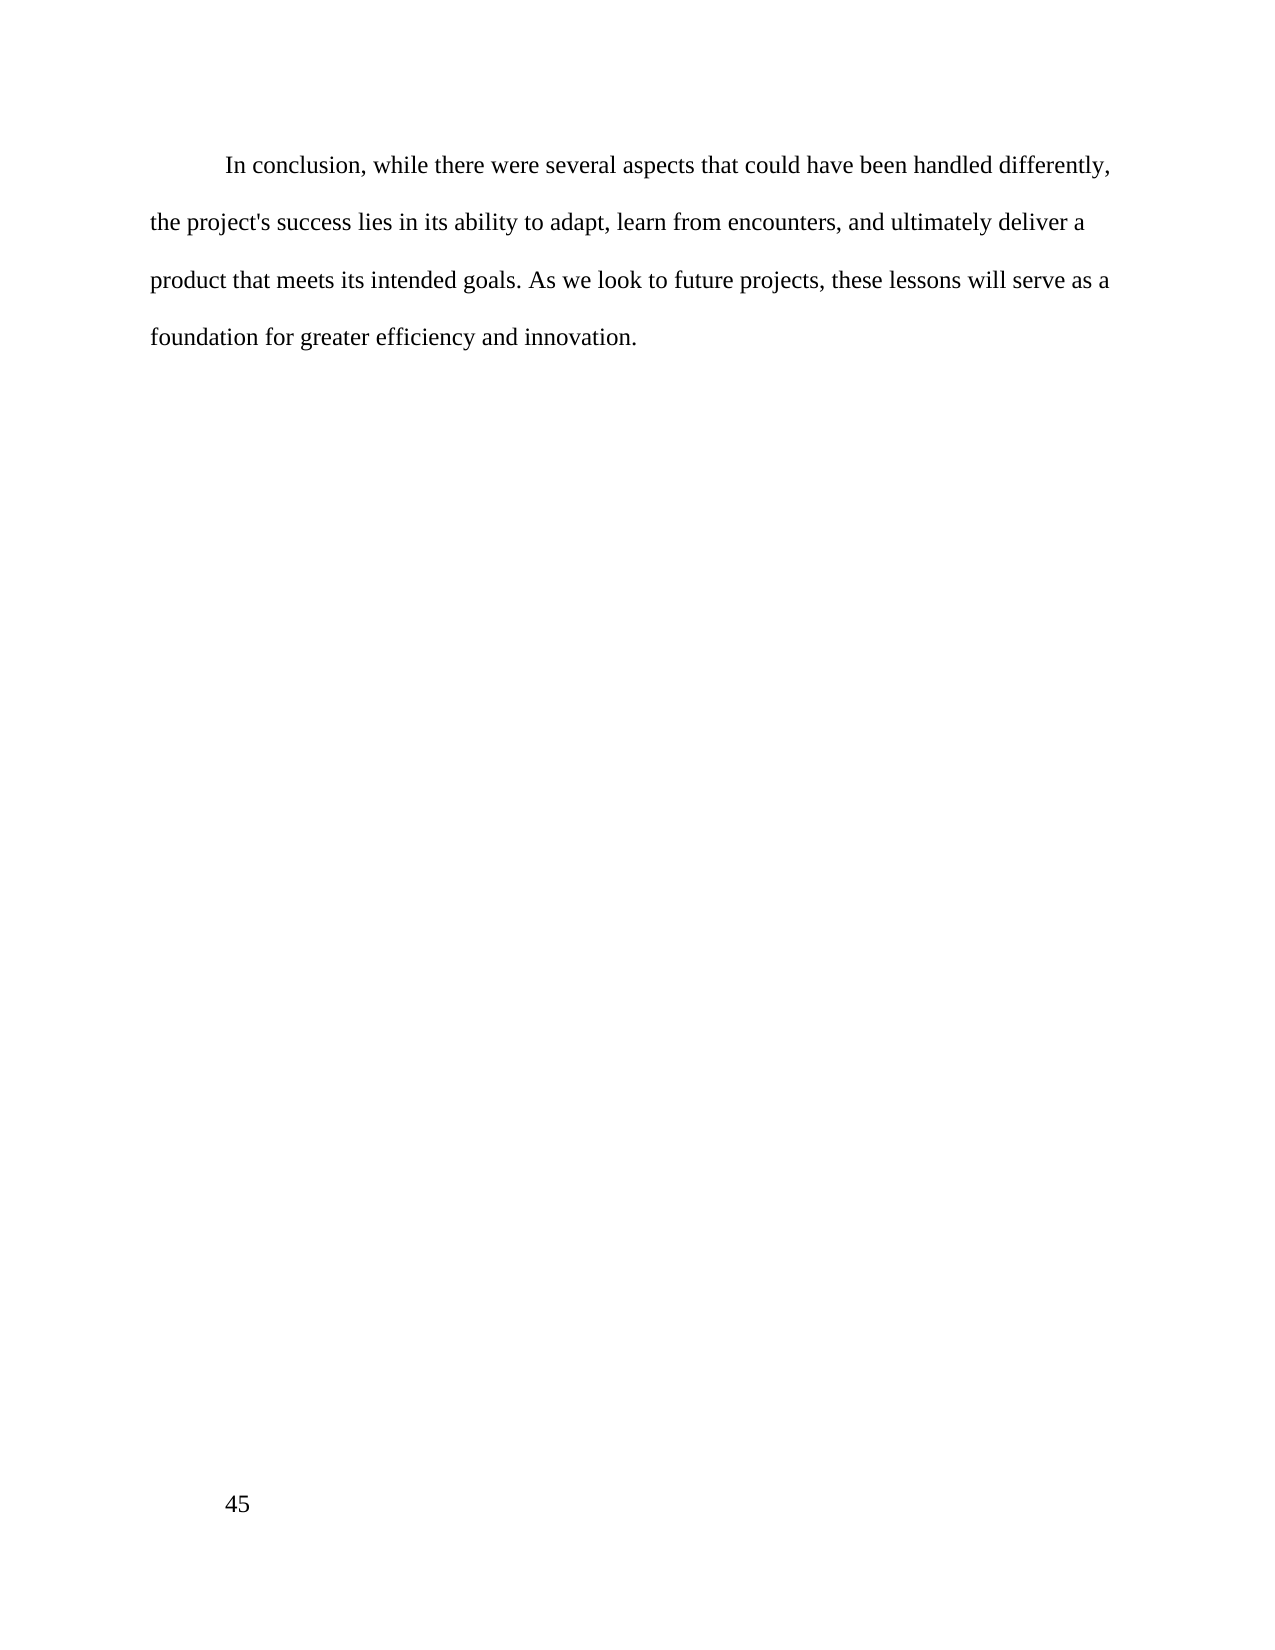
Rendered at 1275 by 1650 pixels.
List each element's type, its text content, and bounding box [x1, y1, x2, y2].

text In conclusion, while there were several aspects that could have been handled differently, the project's success lies in its ability to adapt, learn from encounters, and ultimately deliver a product that meets its intended goals. As we look to future projects, these lessons will serve as a foundation for greater efficiency and innovation. [150, 150, 1125, 351]
